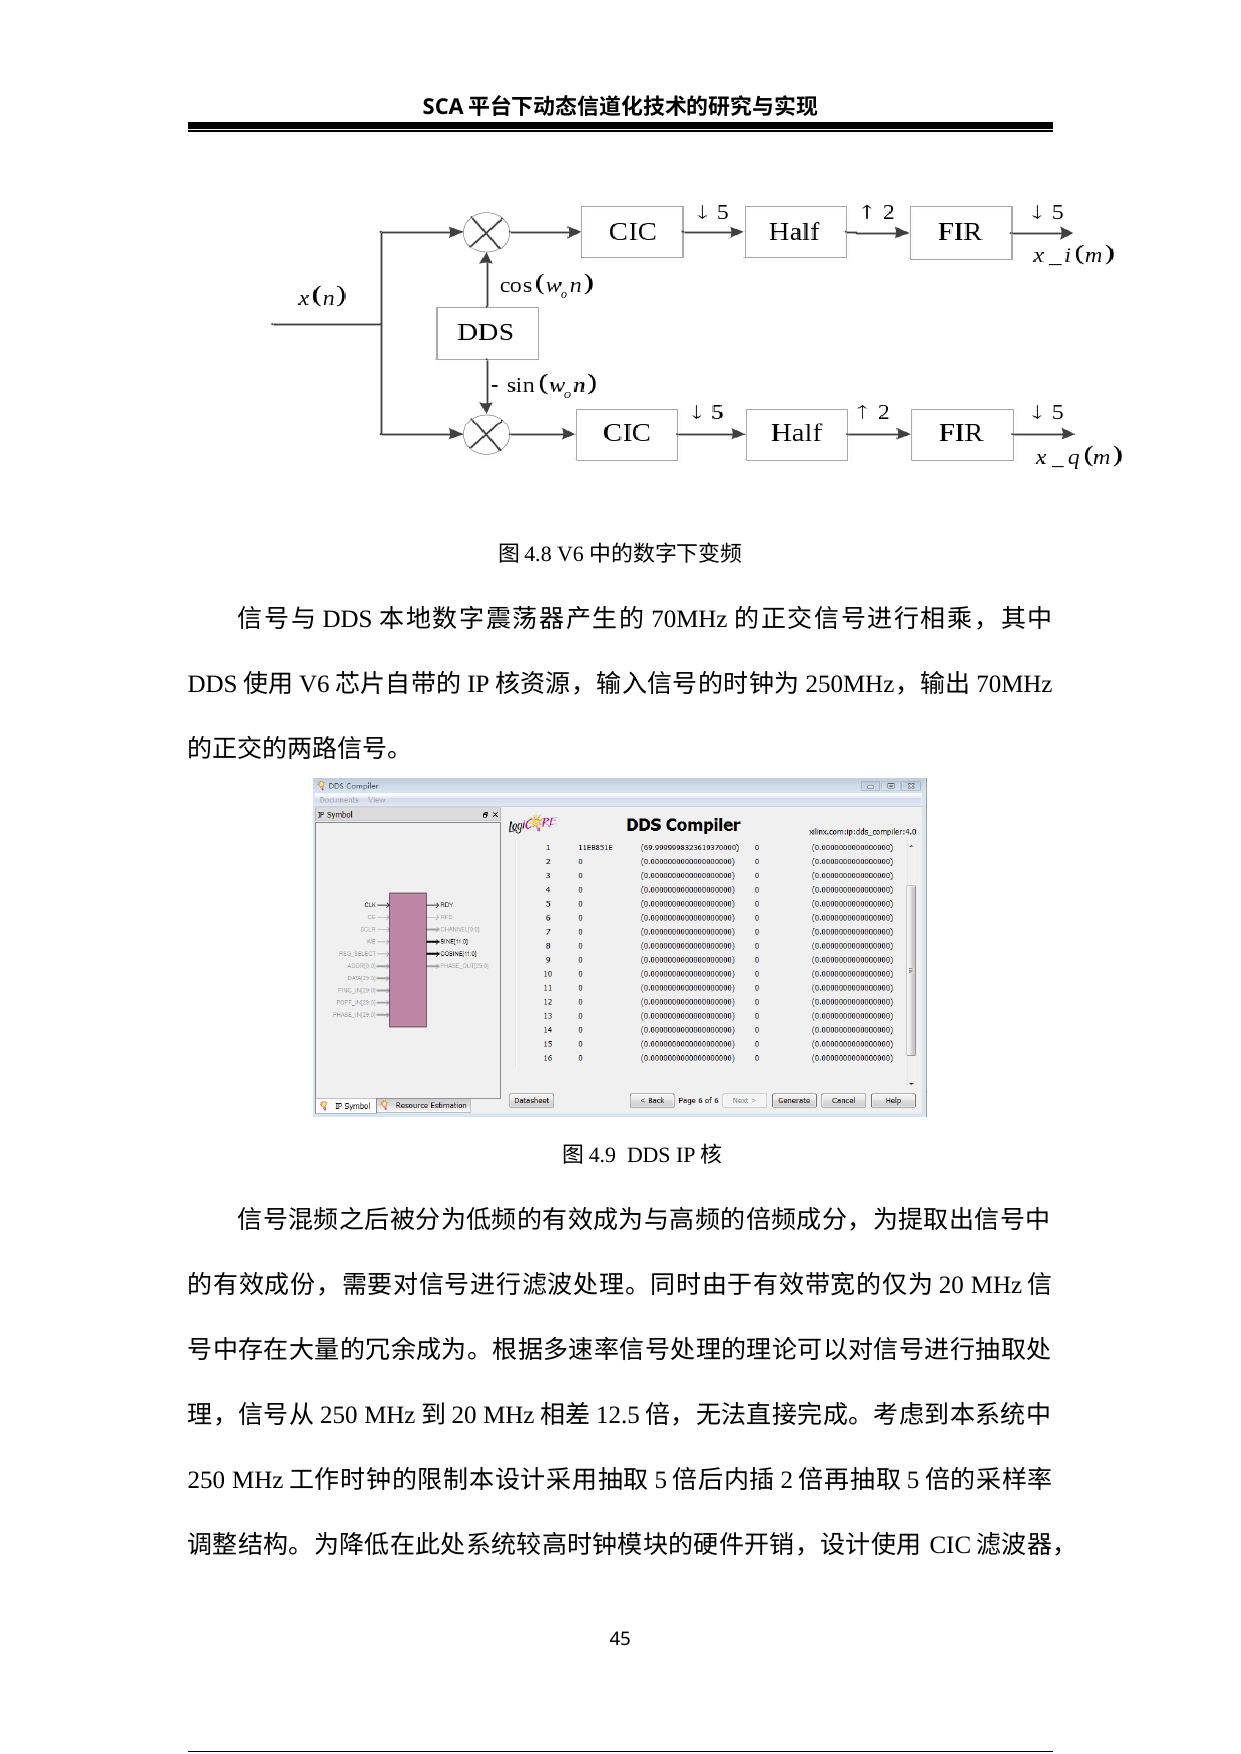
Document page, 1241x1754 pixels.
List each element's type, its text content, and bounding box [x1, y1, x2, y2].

text 信号与DDS本地数字震荡器产生的70MHz的正交信号进行相乘，其中DDS使用V6芯片自带的IP核资源，输入信号的时钟为250MHz，输出70MHz的正交的两路信号。 [187, 584, 1053, 779]
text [187, 1185, 1053, 1575]
text 图4.9 DDS IP核 [187, 1137, 1053, 1169]
picture [313, 778, 927, 1117]
text 图4.8 V6 中的数字下变频 [187, 162, 1053, 568]
